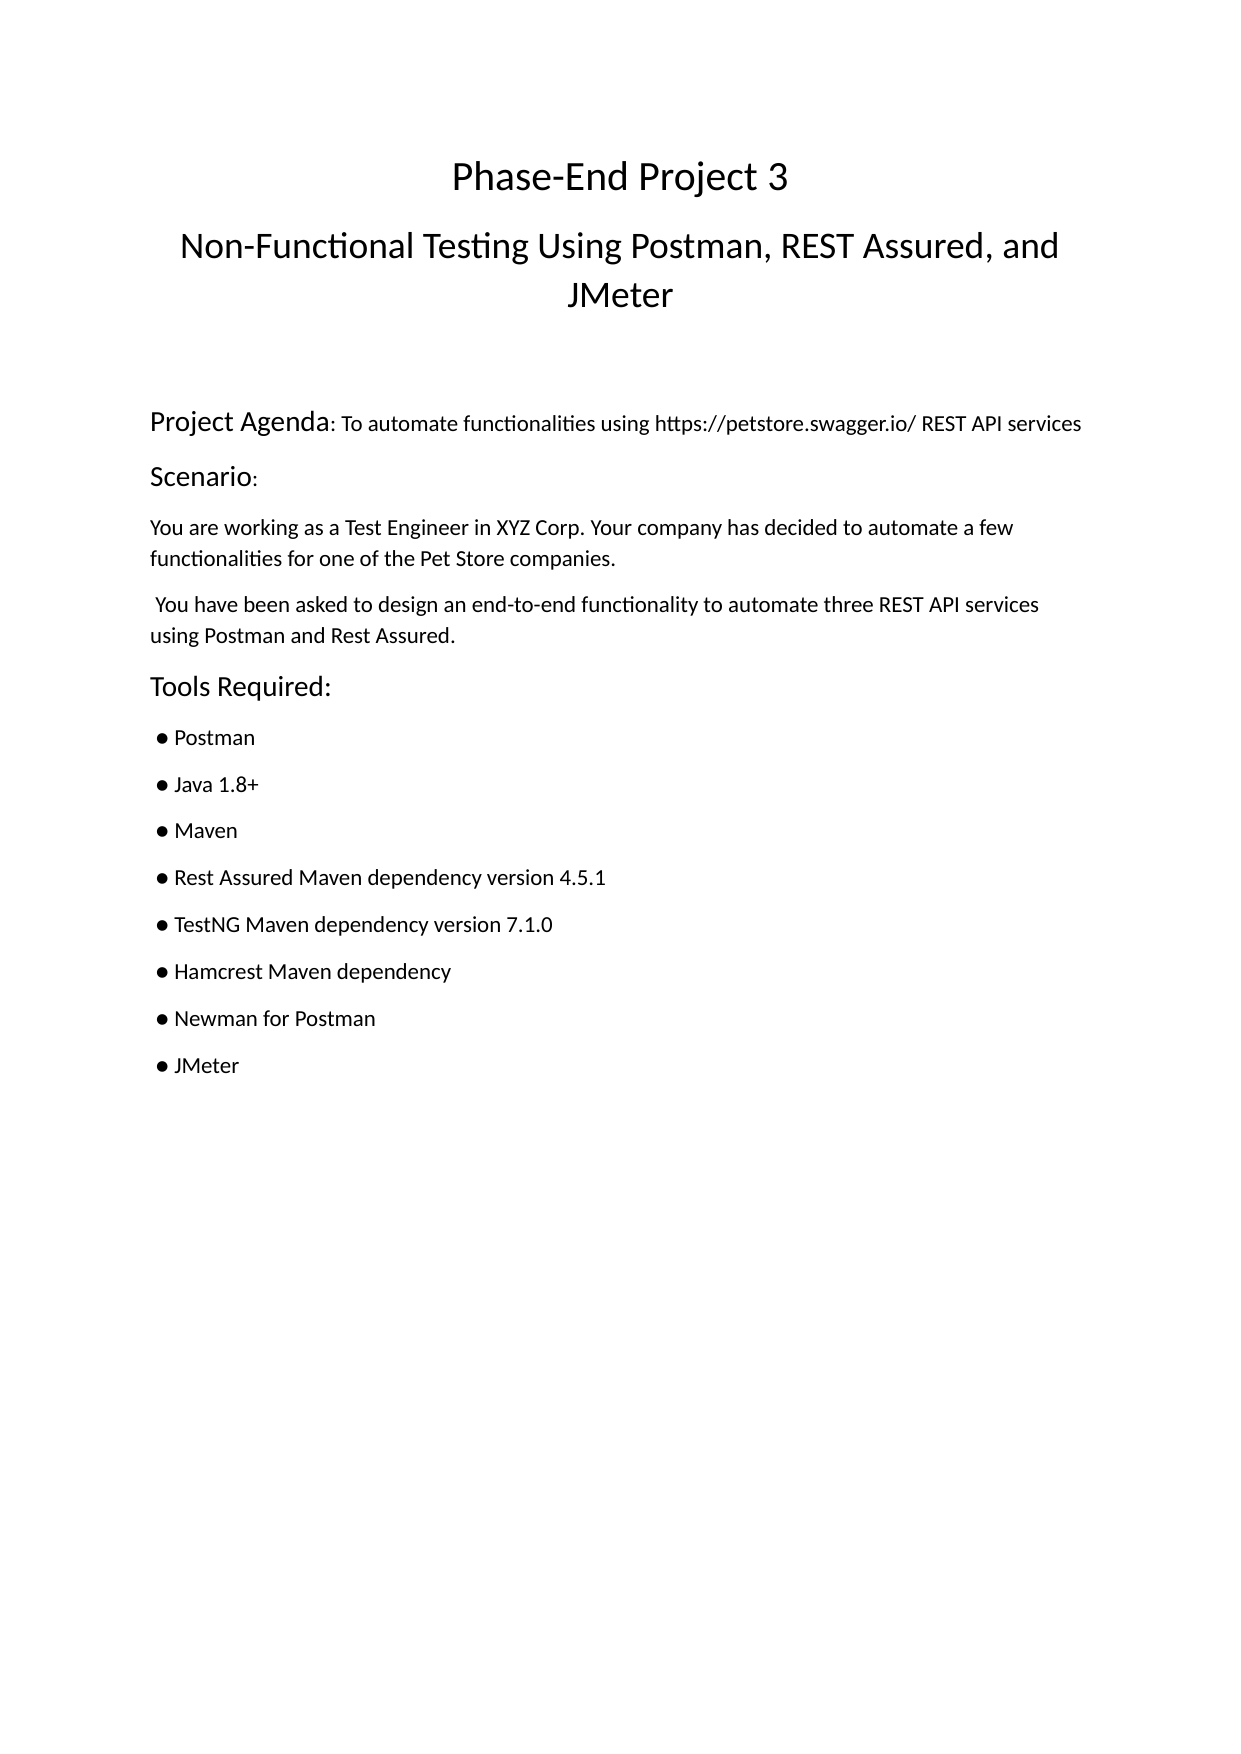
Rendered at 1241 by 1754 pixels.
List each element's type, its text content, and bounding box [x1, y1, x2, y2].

text ● JMeter [150, 1051, 1090, 1079]
text ● Newman for Postman [150, 1004, 1090, 1032]
text ● Maven [150, 817, 1090, 844]
text Tools Required: [150, 668, 1090, 703]
text ● Rest Assured Maven dependency version 4.5.1 [150, 863, 1090, 891]
text ● TestNG Maven dependency version 7.1.0 [150, 910, 1090, 938]
text Phase-End Project 3 [150, 150, 1090, 201]
text ● Hamcrest Maven dependency [150, 957, 1090, 985]
text You are working as a Test Engineer in XYZ Corp. Your company has decided to automate a few functionalities for one of the Pet Store companies. [150, 513, 1090, 572]
text You have been asked to design an end-to-end functionality to automate three REST API services using Postman and Rest Assured. [150, 591, 1090, 649]
text Non-Functional Testing Using Postman, REST Assured, and JMeter [150, 222, 1090, 317]
text ● Java 1.8+ [150, 770, 1090, 798]
text ● Postman [150, 723, 1090, 751]
text Project Agenda: To automate functionalities using https://petstore.swagger.io/ REST API services [150, 403, 1090, 439]
text Scenario: [150, 458, 1090, 494]
